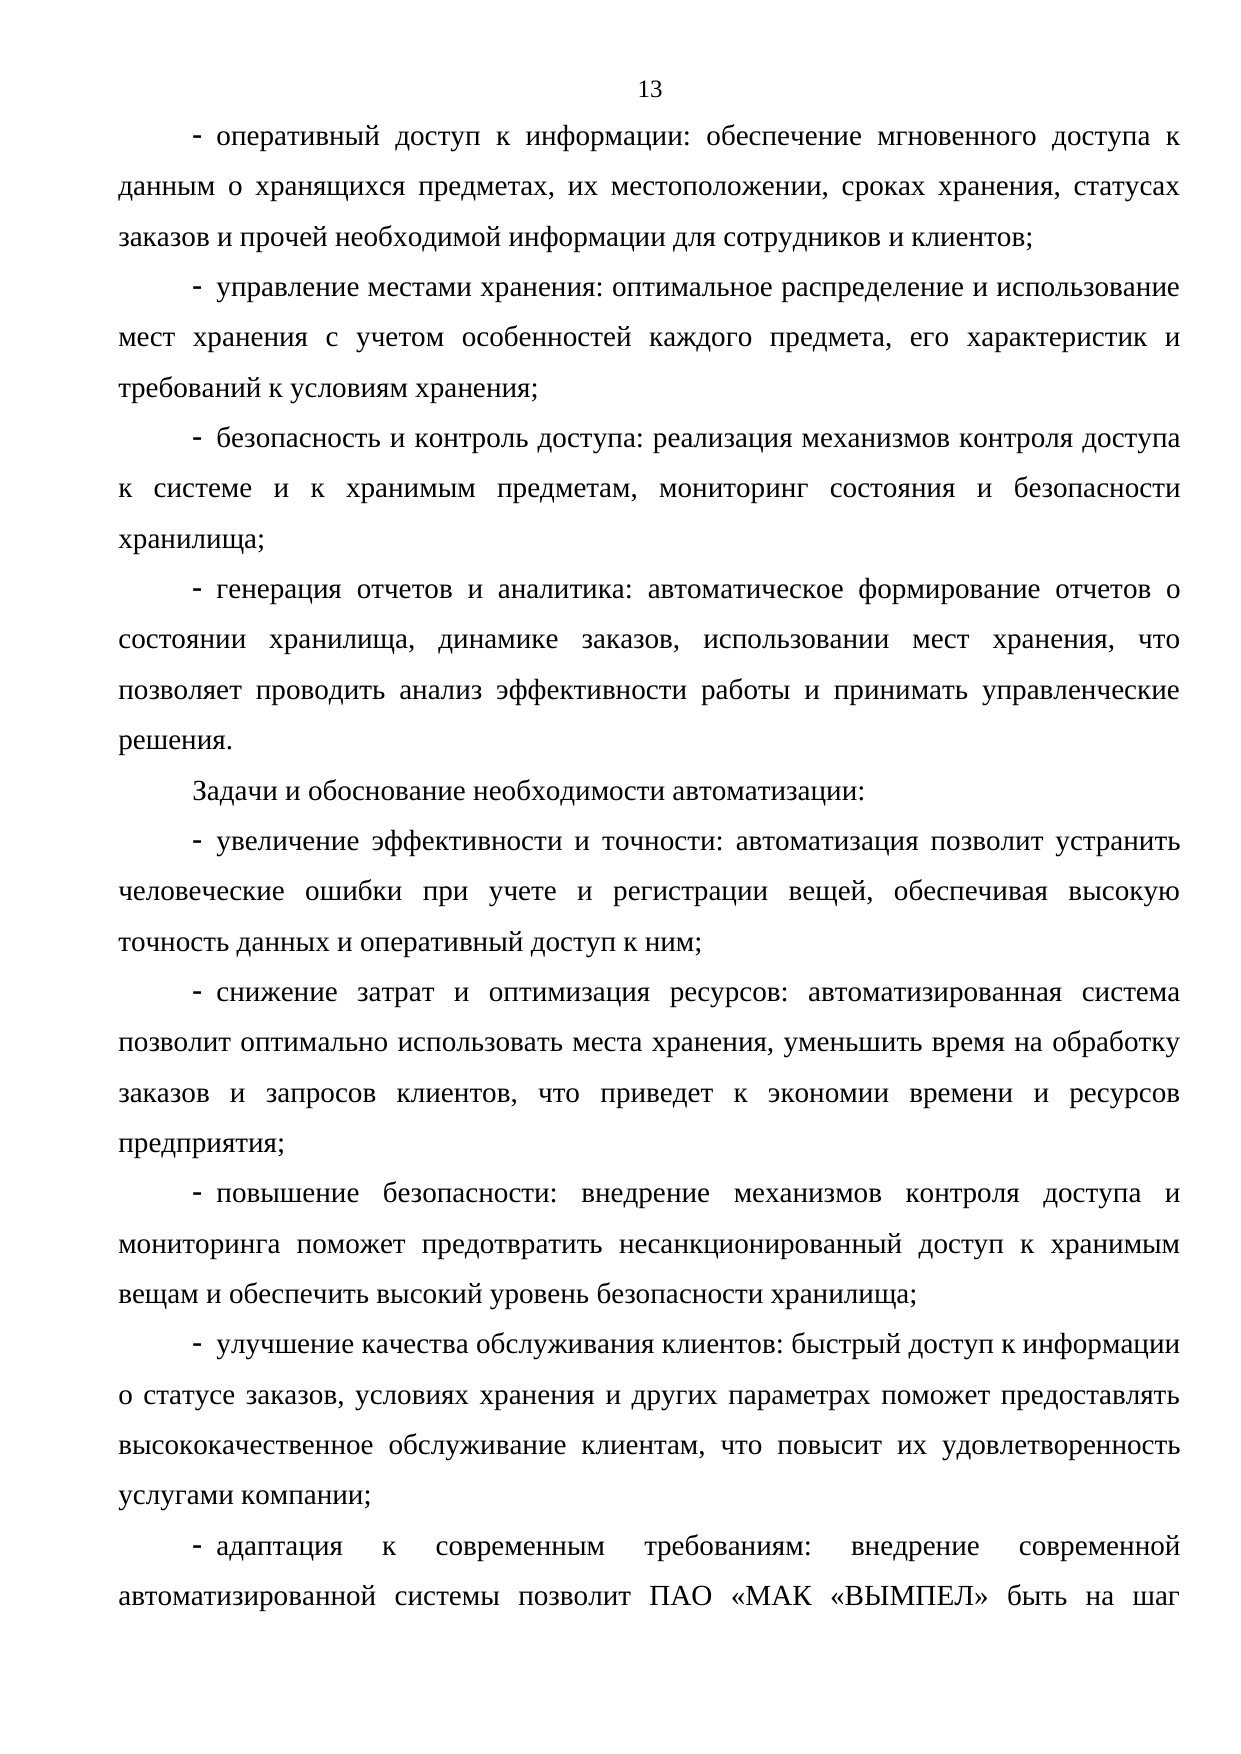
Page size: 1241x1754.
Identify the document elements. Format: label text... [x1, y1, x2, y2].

list управление местами хранения: оптимальное распределение и использование мест хранения с учетом особенностей каждого предмета, его характеристик и требований к условиям хранения; [118, 269, 1181, 403]
list безопасность и контроль доступа: реализация механизмов контроля доступа к системе и к хранимым предметам, мониторинг состояния и безопасности хранилища; [118, 420, 1181, 554]
list повышение безопасности: внедрение механизмов контроля доступа и мониторинга поможет предотвратить несанкционированный доступ к хранимым вещам и обеспечить высокий уровень безопасности хранилища; [118, 1175, 1181, 1309]
list снижение затрат и оптимизация ресурсов: автоматизированная система позволит оптимально использовать места хранения, уменьшить время на обработку заказов и запросов клиентов, что приведет к экономии времени и ресурсов предприятия; [118, 974, 1181, 1158]
list генерация отчетов и аналитика: автоматическое формирование отчетов о состоянии хранилища, динамике заказов, использовании мест хранения, что позволяет проводить анализ эффективности работы и принимать управленческие решения. [118, 571, 1181, 756]
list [118, 1528, 1181, 1612]
list оперативный доступ к информации: обеспечение мгновенного доступа к данным о хранящихся предметах, их местоположении, сроках хранения, статусах заказов и прочей необходимой информации для сотрудников и клиентов; [118, 118, 1181, 252]
list улучшение качества обслуживания клиентов: быстрый доступ к информации о статусе заказов, условиях хранения и других параметрах поможет предоставлять высококачественное обслуживание клиентам, что повысит их удовлетворенность услугами компании; [118, 1326, 1181, 1511]
text Задачи и обоснование необходимости автоматизации: [118, 773, 1181, 806]
list увеличение эффективности и точности: автоматизация позволит устранить человеческие ошибки при учете и регистрации вещей, обеспечивая высокую точность данных и оперативный доступ к ним; [118, 823, 1181, 957]
